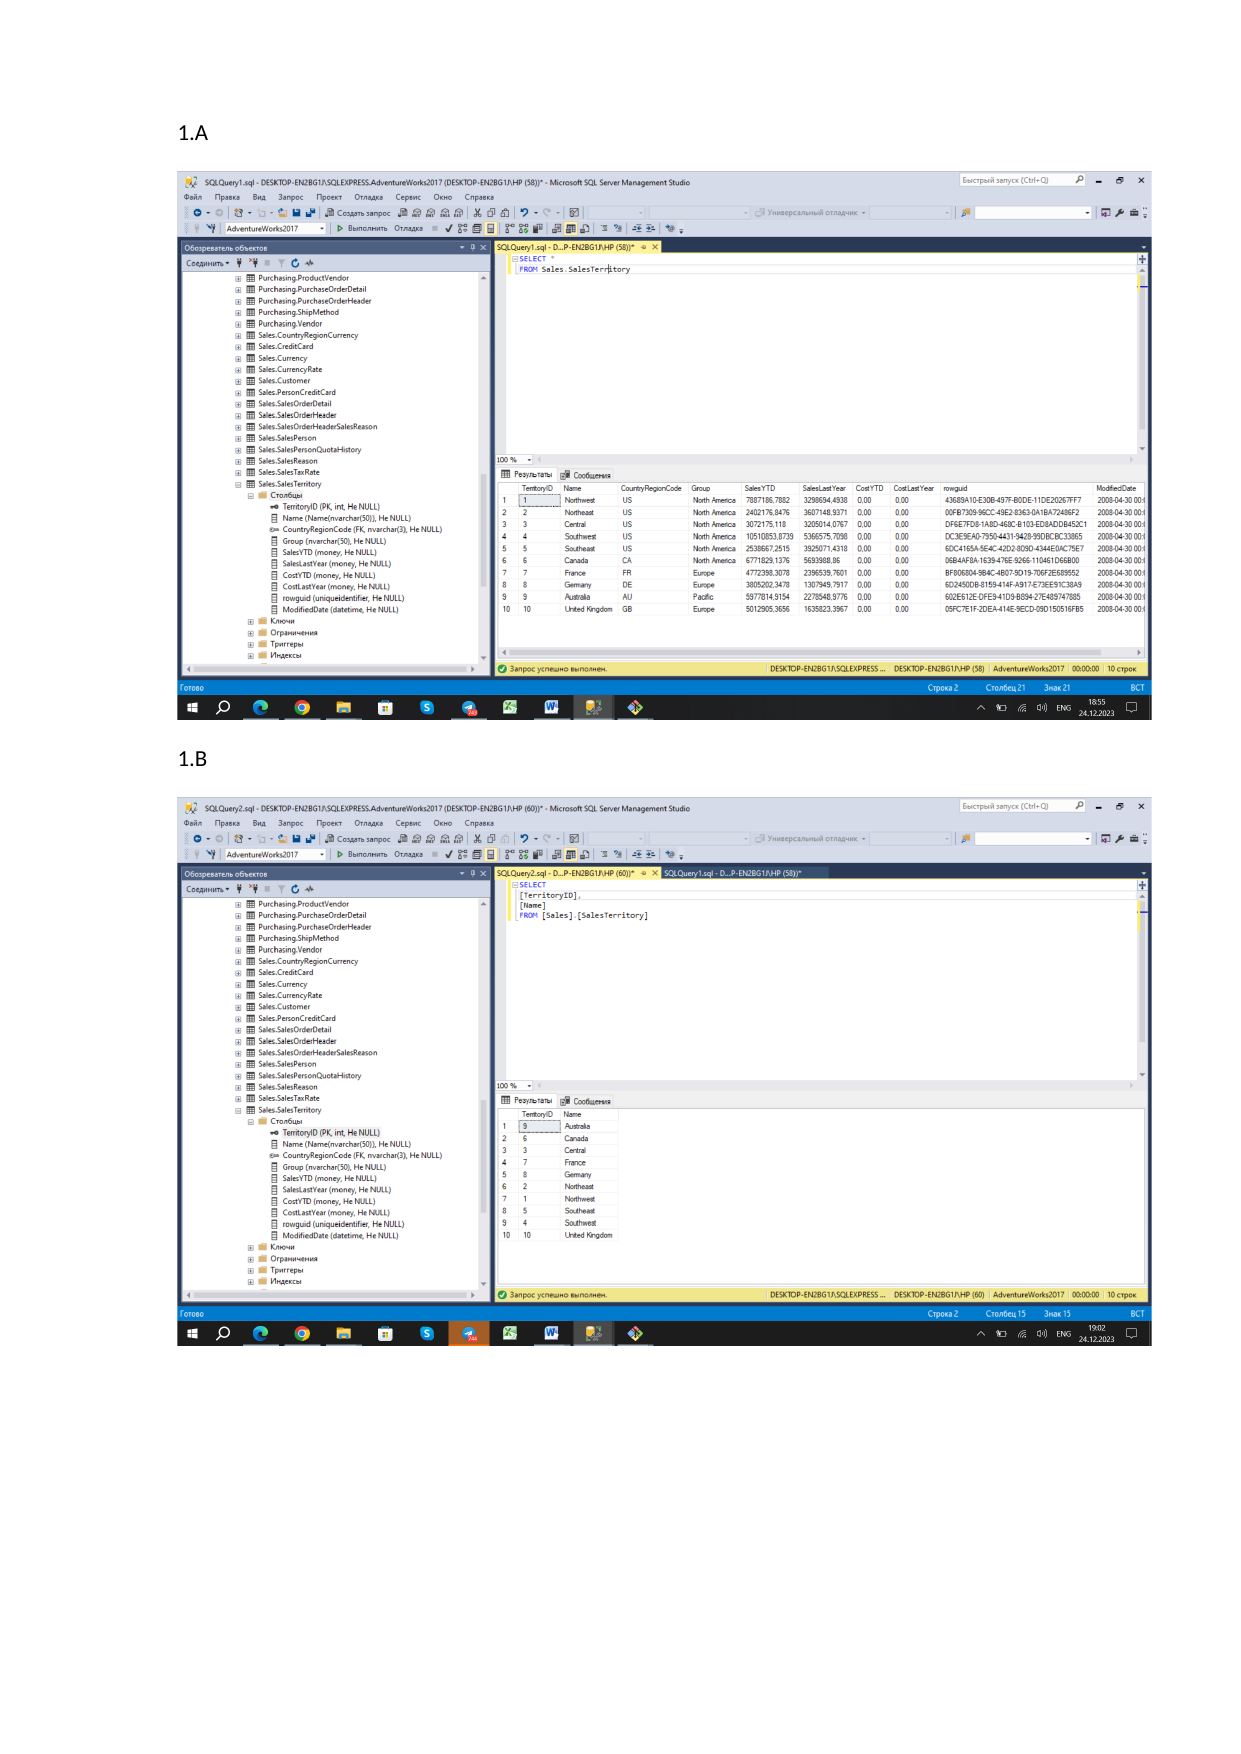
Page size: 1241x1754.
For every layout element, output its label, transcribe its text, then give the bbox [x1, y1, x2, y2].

text 1.A [177, 118, 1152, 146]
picture [177, 797, 1152, 1346]
text 1.B [177, 744, 1152, 772]
picture [177, 171, 1152, 720]
